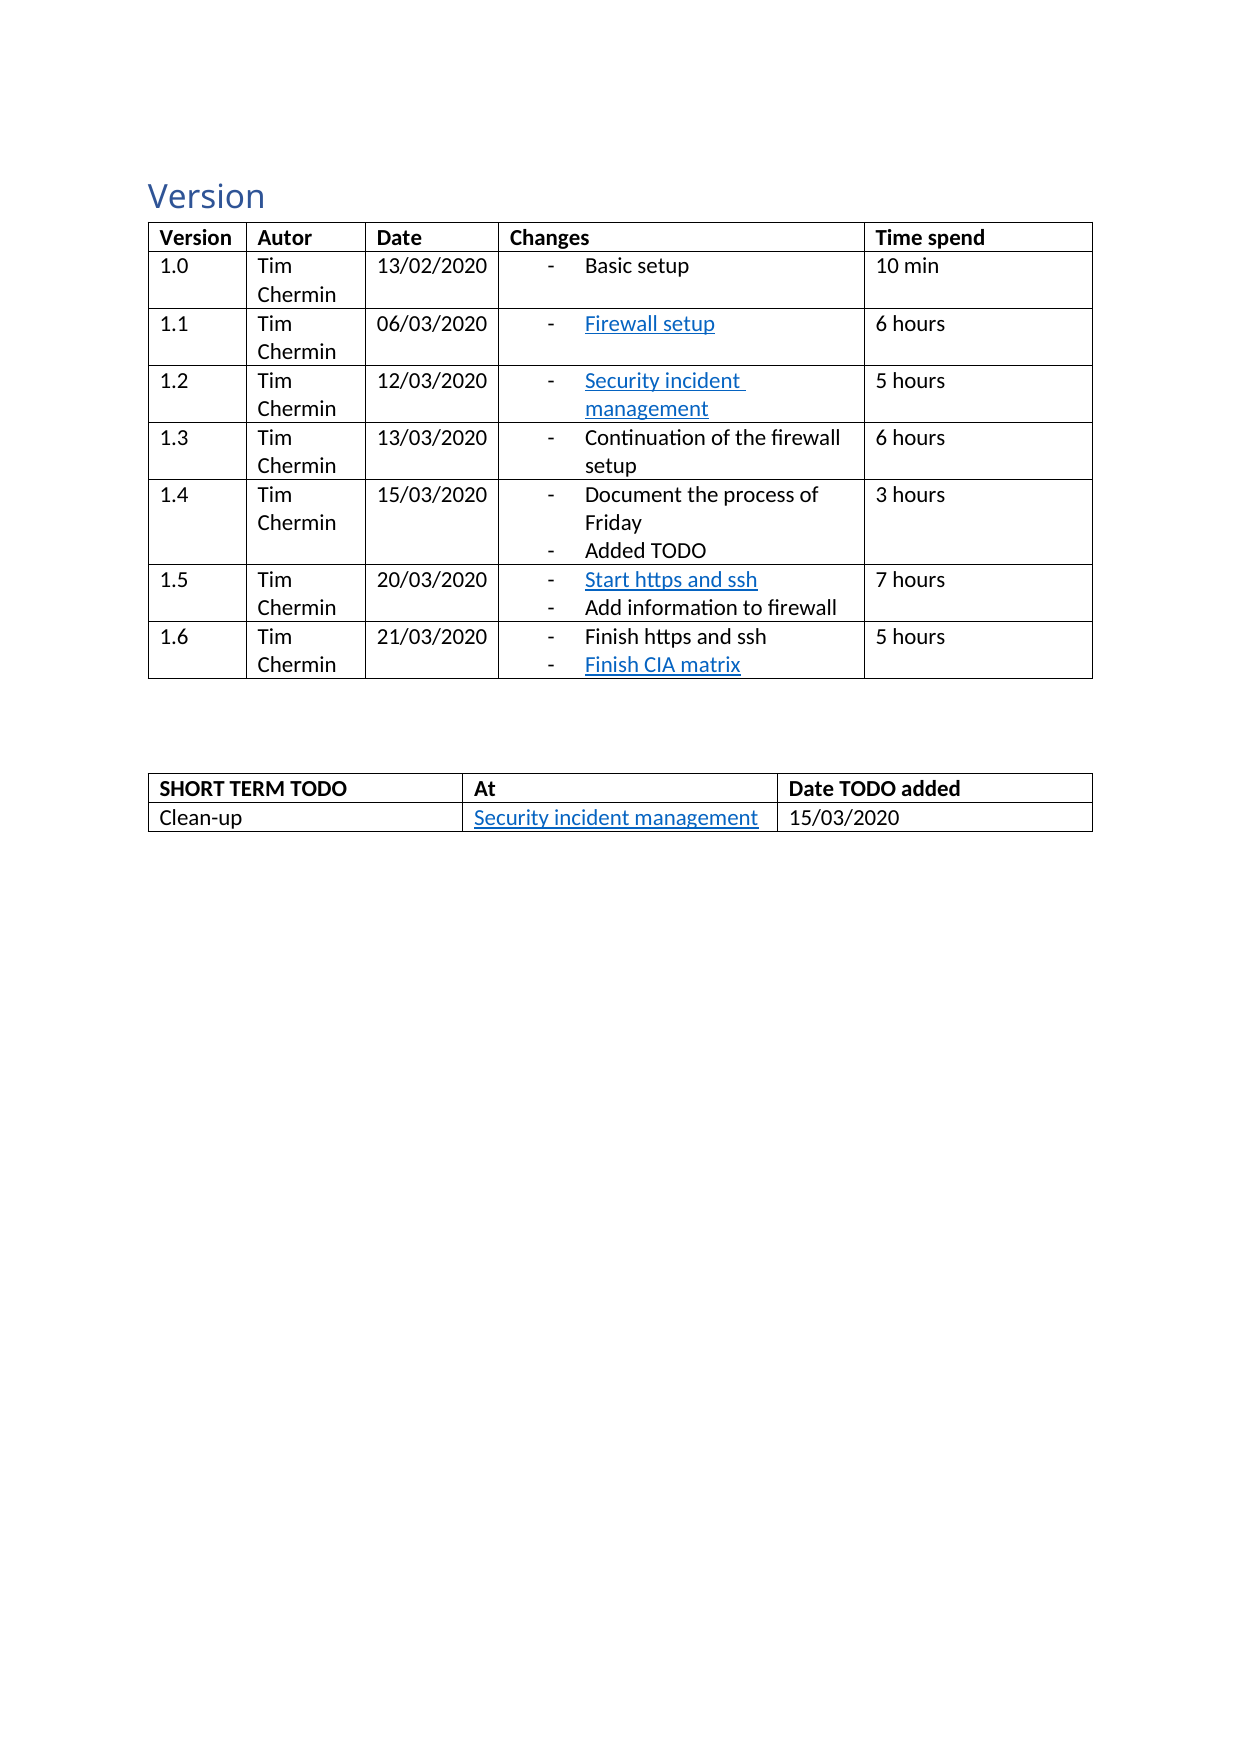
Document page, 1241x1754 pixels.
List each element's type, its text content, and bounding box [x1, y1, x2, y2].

table_header Version [149, 223, 246, 251]
table_header Changes [499, 223, 864, 251]
table_cell 15/03/2020 [778, 803, 1092, 831]
table_cell 1.0 [149, 252, 246, 308]
table_cell Security incident management [499, 366, 864, 422]
table_cell 15/03/2020 [366, 480, 498, 564]
table_cell 6 hours [865, 309, 1092, 365]
table_cell Start https and ssh Add information to firewall [499, 565, 864, 621]
table_cell Basic setup [499, 252, 864, 308]
table_cell 6 hours [865, 423, 1092, 479]
table_cell Continuation of the firewall setup [499, 423, 864, 479]
table_cell 1.5 [149, 565, 246, 621]
table_cell 12/03/2020 [366, 366, 498, 422]
table_cell 3 hours [865, 480, 1092, 564]
table_cell 1.2 [149, 366, 246, 422]
table_header Date [366, 223, 498, 251]
table_cell Tim Chermin [247, 309, 365, 365]
table_cell 1.1 [149, 309, 246, 365]
table_cell Document the process of Friday Added TODO [499, 480, 864, 564]
table_cell Tim Chermin [247, 423, 365, 479]
table_cell 21/03/2020 [366, 622, 498, 678]
table_cell 1.3 [149, 423, 246, 479]
table_cell 7 hours [865, 565, 1092, 621]
subtitle Version [148, 173, 1093, 218]
table_cell 5 hours [865, 366, 1092, 422]
table_header At [463, 774, 777, 802]
table_cell Security incident management [463, 803, 777, 831]
table_cell Tim Chermin [247, 622, 365, 678]
table_cell Tim Chermin [247, 252, 365, 308]
table_cell 5 hours [865, 622, 1092, 678]
table_header SHORT TERM TODO [149, 774, 462, 802]
table_cell Clean-up [149, 803, 462, 831]
table_cell 1.6 [149, 622, 246, 678]
table_cell 10 min [865, 252, 1092, 308]
table_cell 1.4 [149, 480, 246, 564]
table_cell 13/03/2020 [366, 423, 498, 479]
table_cell Firewall setup [499, 309, 864, 365]
table_cell Finish https and ssh Finish CIA matrix [499, 622, 864, 678]
table_cell Tim Chermin [247, 366, 365, 422]
table_cell 06/03/2020 [366, 309, 498, 365]
table_header Time spend [865, 223, 1092, 251]
table_header Autor [247, 223, 365, 251]
table_cell 13/02/2020 [366, 252, 498, 308]
table_header Date TODO added [778, 774, 1092, 802]
table_cell Tim Chermin [247, 565, 365, 621]
table_cell Tim Chermin [247, 480, 365, 564]
table_cell 20/03/2020 [366, 565, 498, 621]
